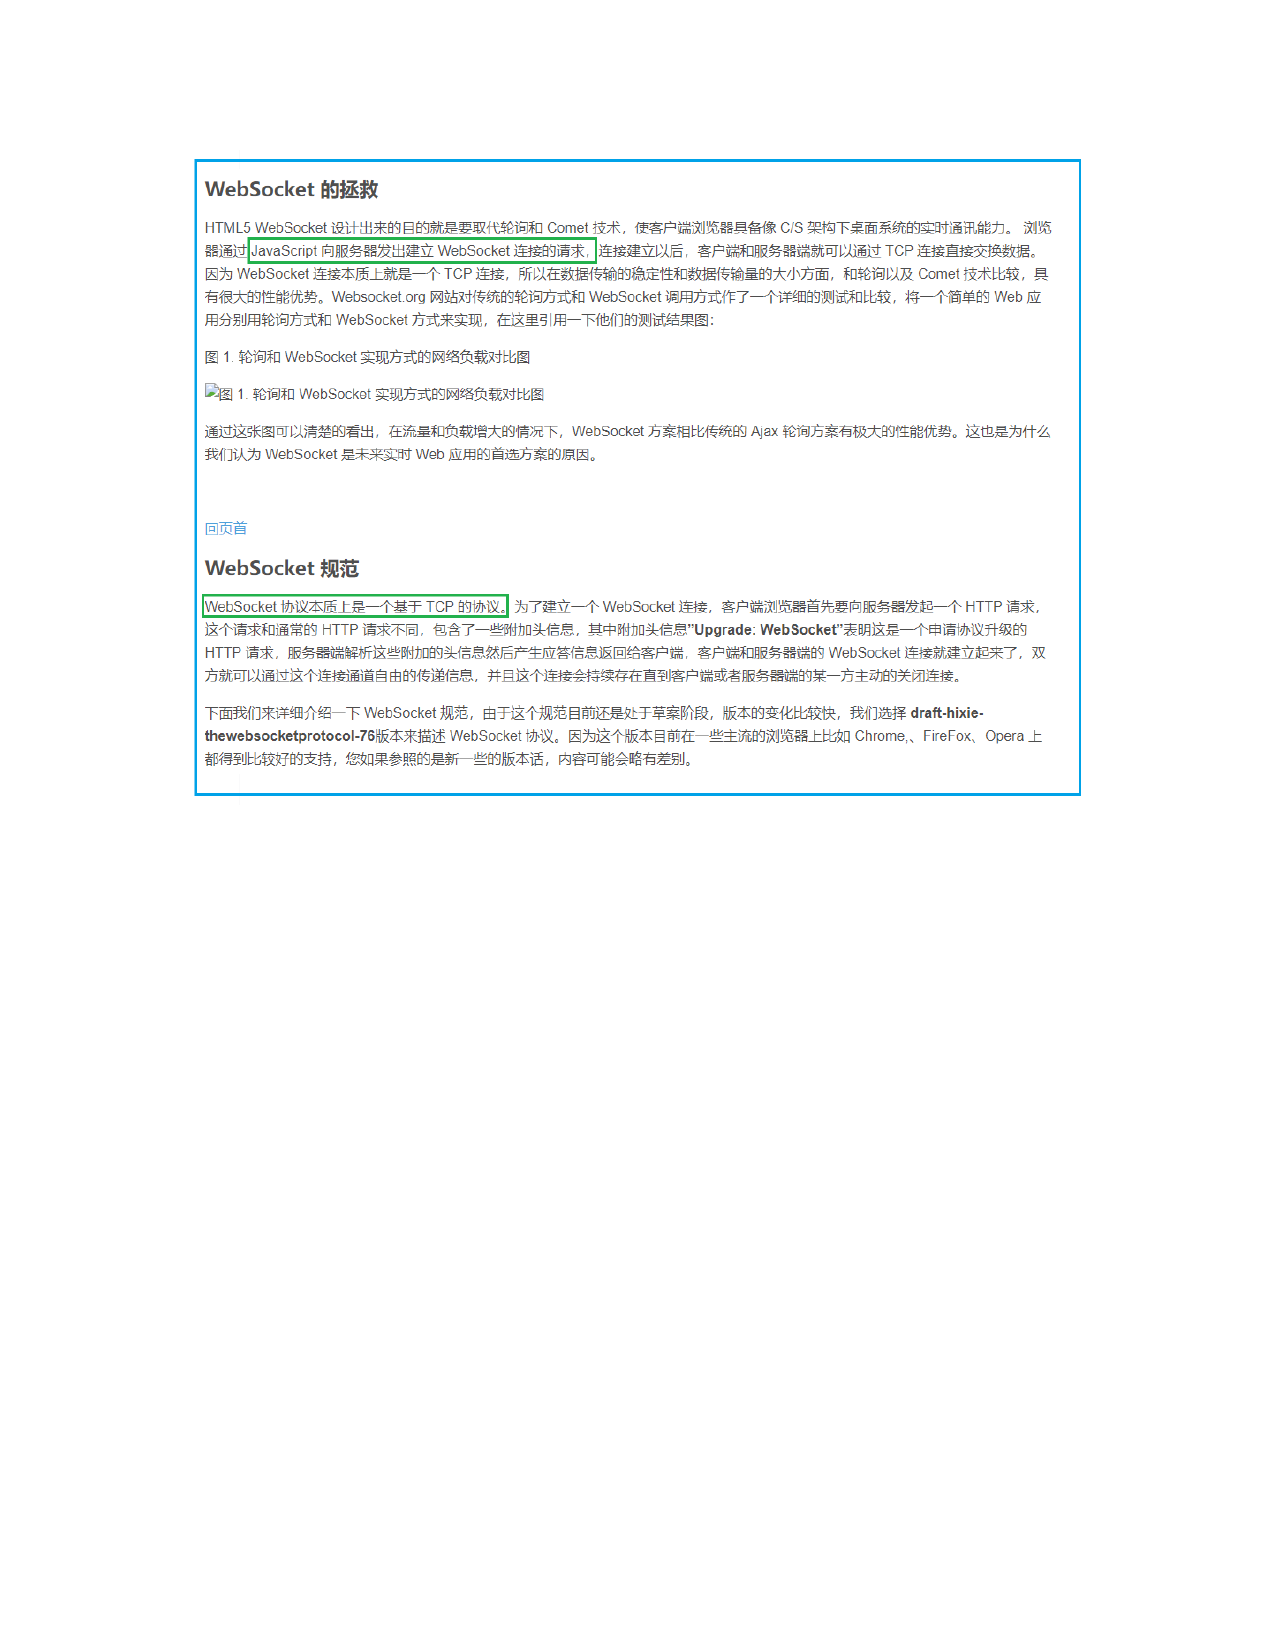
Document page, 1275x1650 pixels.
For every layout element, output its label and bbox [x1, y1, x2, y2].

picture [187, 150, 1087, 805]
